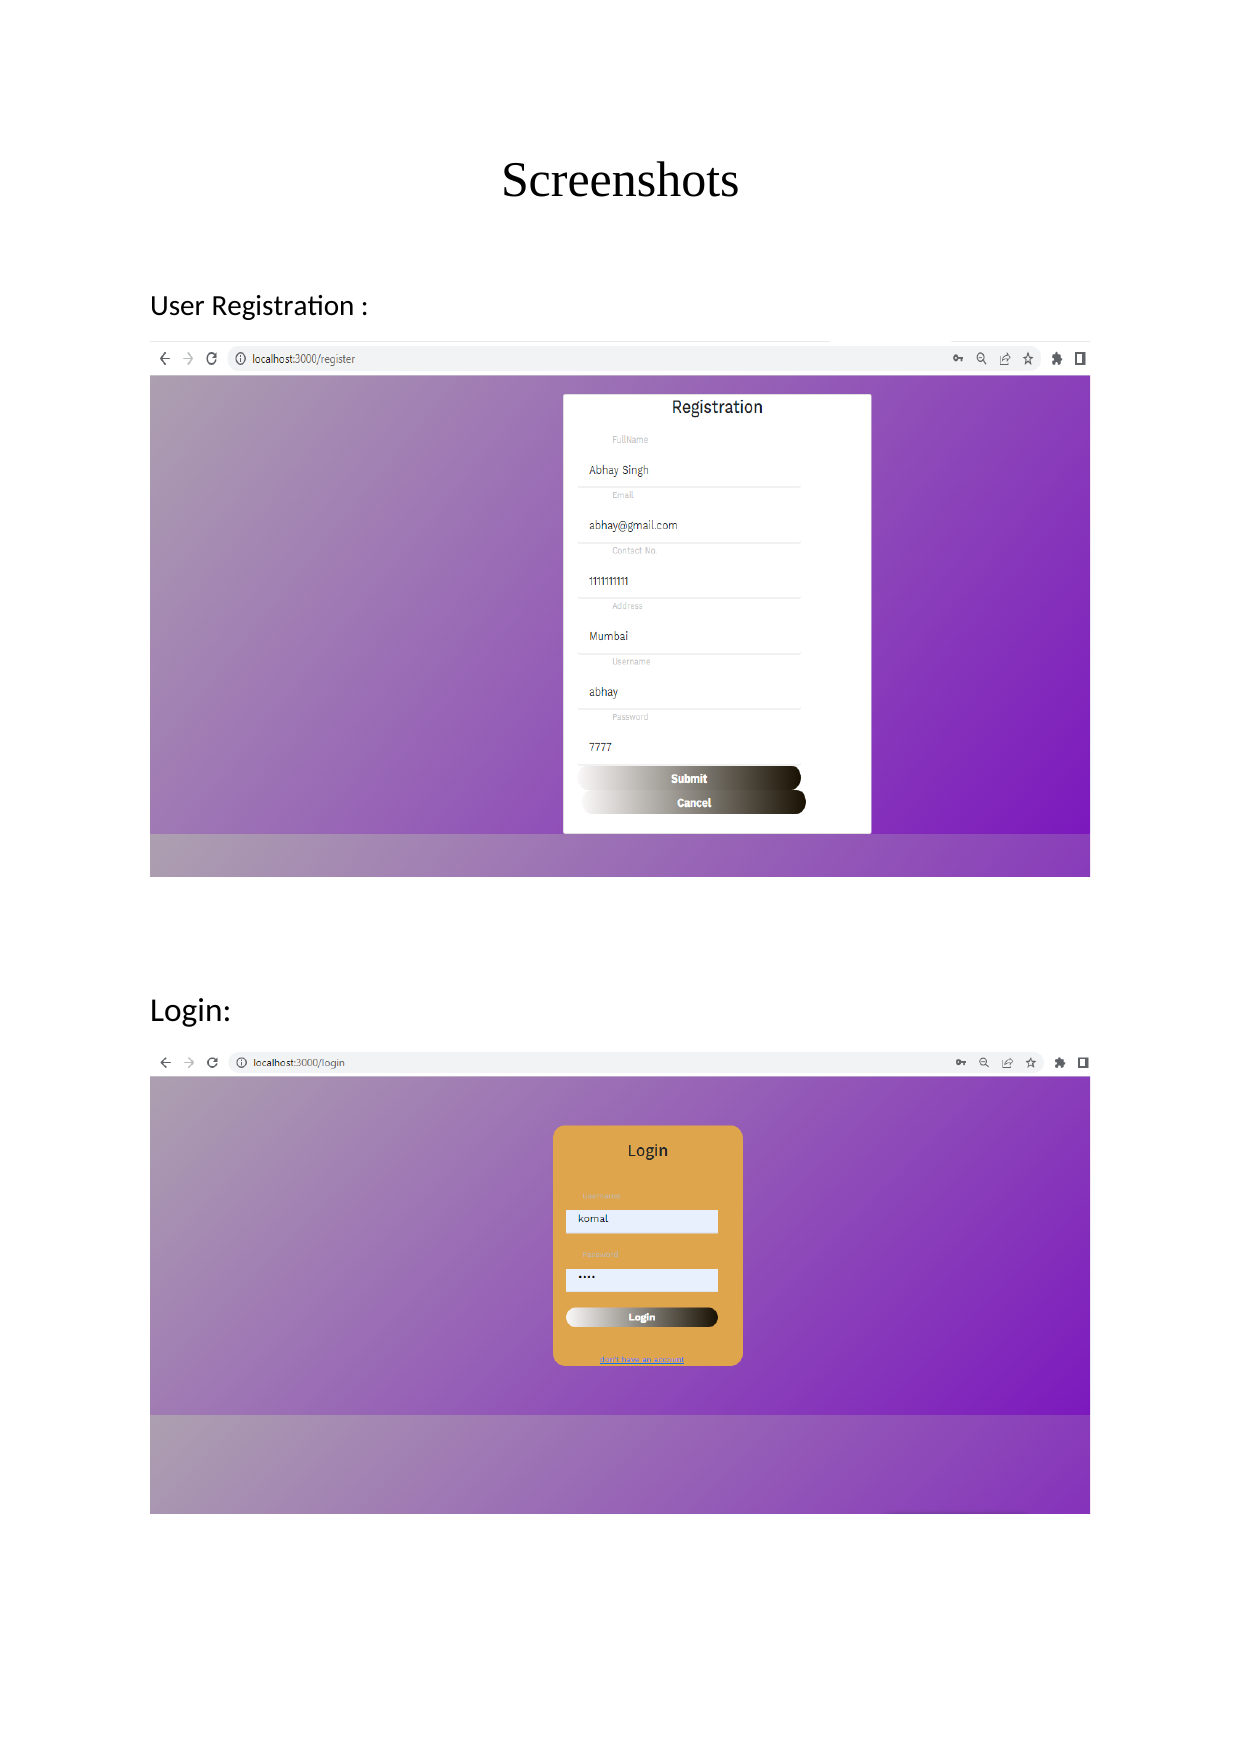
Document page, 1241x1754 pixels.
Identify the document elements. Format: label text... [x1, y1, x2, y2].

picture [150, 1050, 1091, 1514]
picture [150, 341, 1091, 877]
text Login: [150, 989, 1090, 1030]
text Screenshots [150, 150, 1090, 207]
text User Registration : [150, 287, 1090, 322]
